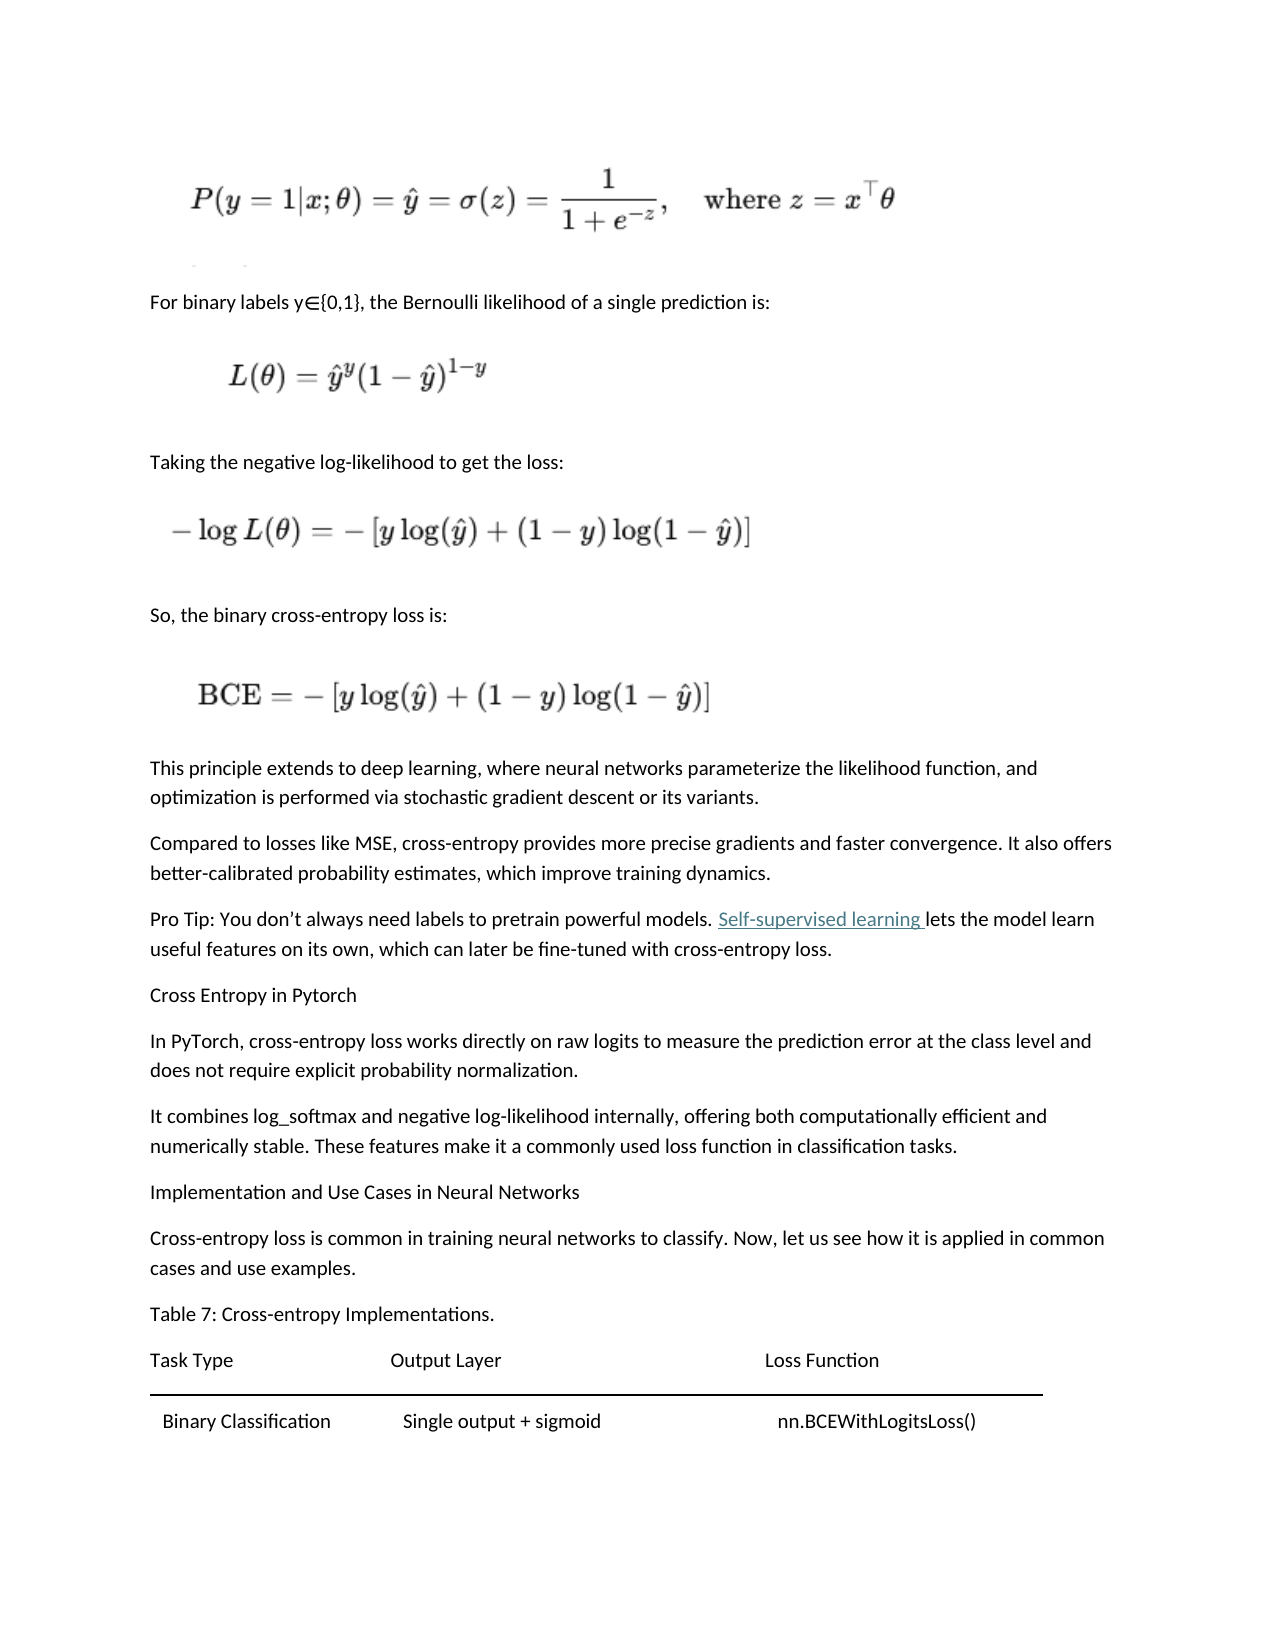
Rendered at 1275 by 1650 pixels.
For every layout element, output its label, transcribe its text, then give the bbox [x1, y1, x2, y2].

text Cross-entropy loss is common in training neural networks to classify. Now, let us see how it is applied in common cases and use examples. [150, 1225, 1125, 1280]
table_header Table 7: Cross-entropy Implementations. [150, 1301, 1043, 1348]
table_cell Single output + sigmoid [390, 1396, 765, 1468]
table_cell Loss Function [765, 1348, 1043, 1394]
text Cross Entropy in Pytorch [150, 982, 1125, 1007]
picture [150, 150, 934, 267]
picture [150, 648, 762, 733]
text For binary labels y∈{0,1}, the Bernoulli likelihood of a single prediction is: [150, 289, 1125, 315]
table_cell nn.BCEWithLogitsLoss() [765, 1396, 1043, 1468]
text So, the binary cross-entropy loss is: [150, 602, 1125, 628]
text It combines log_softmax and negative log-likelihood internally, offering both computationally efficient and numerically stable. These features make it a commonly used loss function in classification tasks. [150, 1104, 1125, 1158]
text In PyTorch, cross-entropy loss works directly on raw logits to measure the prediction error at the class level and does not require explicit probability normalization. [150, 1028, 1125, 1083]
text Pro Tip: You don’t always need labels to pretrain powerful models. Self-supervised learning lets the model learn useful features on its own, which can later be fine-tuned with cross-entropy loss. [150, 906, 1125, 961]
table_cell Output Layer [390, 1348, 765, 1394]
picture [150, 335, 566, 428]
text Implementation and Use Cases in Neural Networks [150, 1179, 1125, 1205]
table_cell Task Type [150, 1348, 390, 1394]
table_cell Binary Classification [150, 1396, 390, 1468]
text This principle extends to deep learning, where neural networks parameterize the likelihood function, and optimization is performed via stochastic gradient descent or its variants. [150, 755, 1125, 810]
text Taking the negative log-likelihood to get the loss: [150, 449, 1125, 475]
text Compared to losses like MSE, cross-entropy provides more precise gradients and faster convergence. It also offers better-calibrated probability estimates, which improve training dynamics. [150, 831, 1125, 886]
picture [150, 495, 804, 581]
